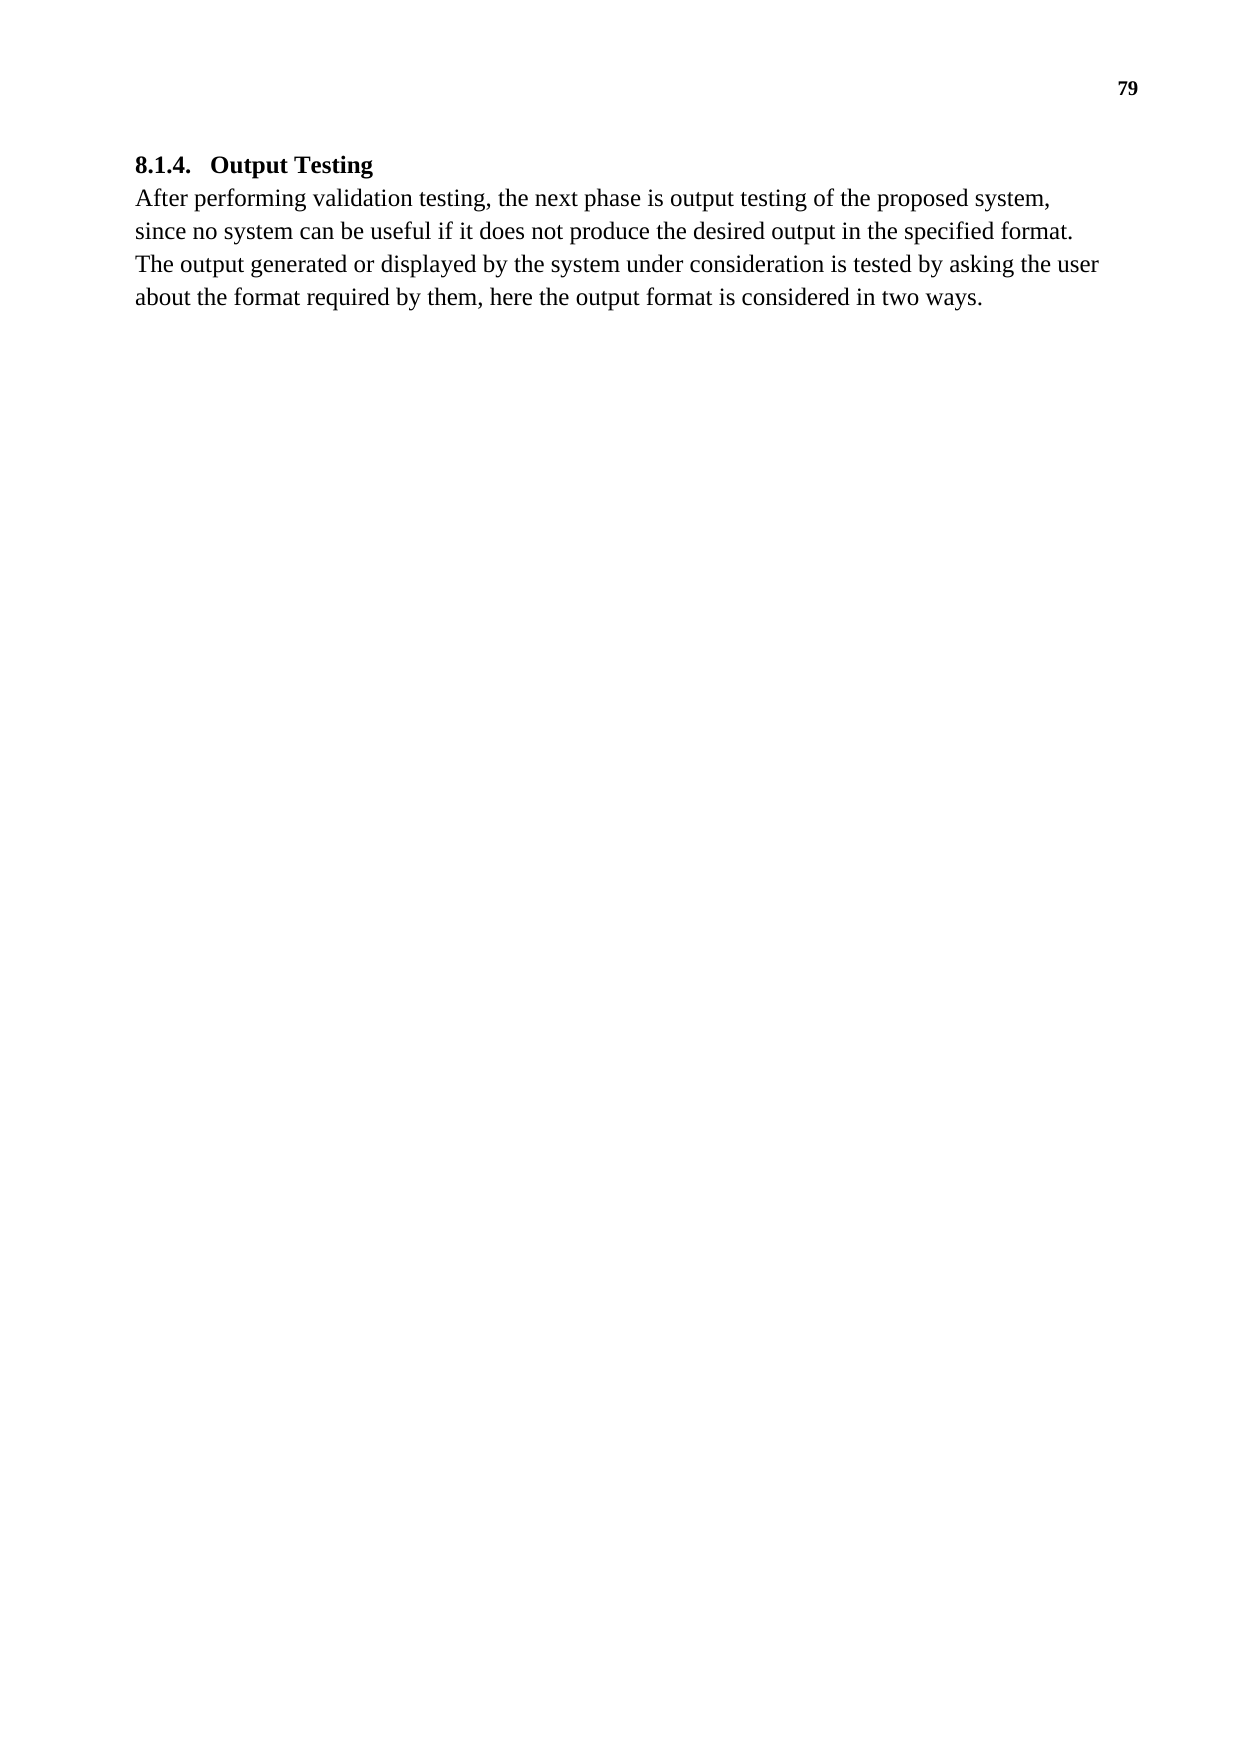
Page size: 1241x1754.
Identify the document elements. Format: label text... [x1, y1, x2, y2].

list Output Testing [135, 150, 1105, 179]
text After performing validation testing, the next phase is output testing of the proposed system, since no system can be useful if it does not produce the desired output in the specified format. The output generated or displayed by the system under consideration is tested by asking the user about the format required by them, here the output format is considered in two ways. [135, 183, 1105, 311]
